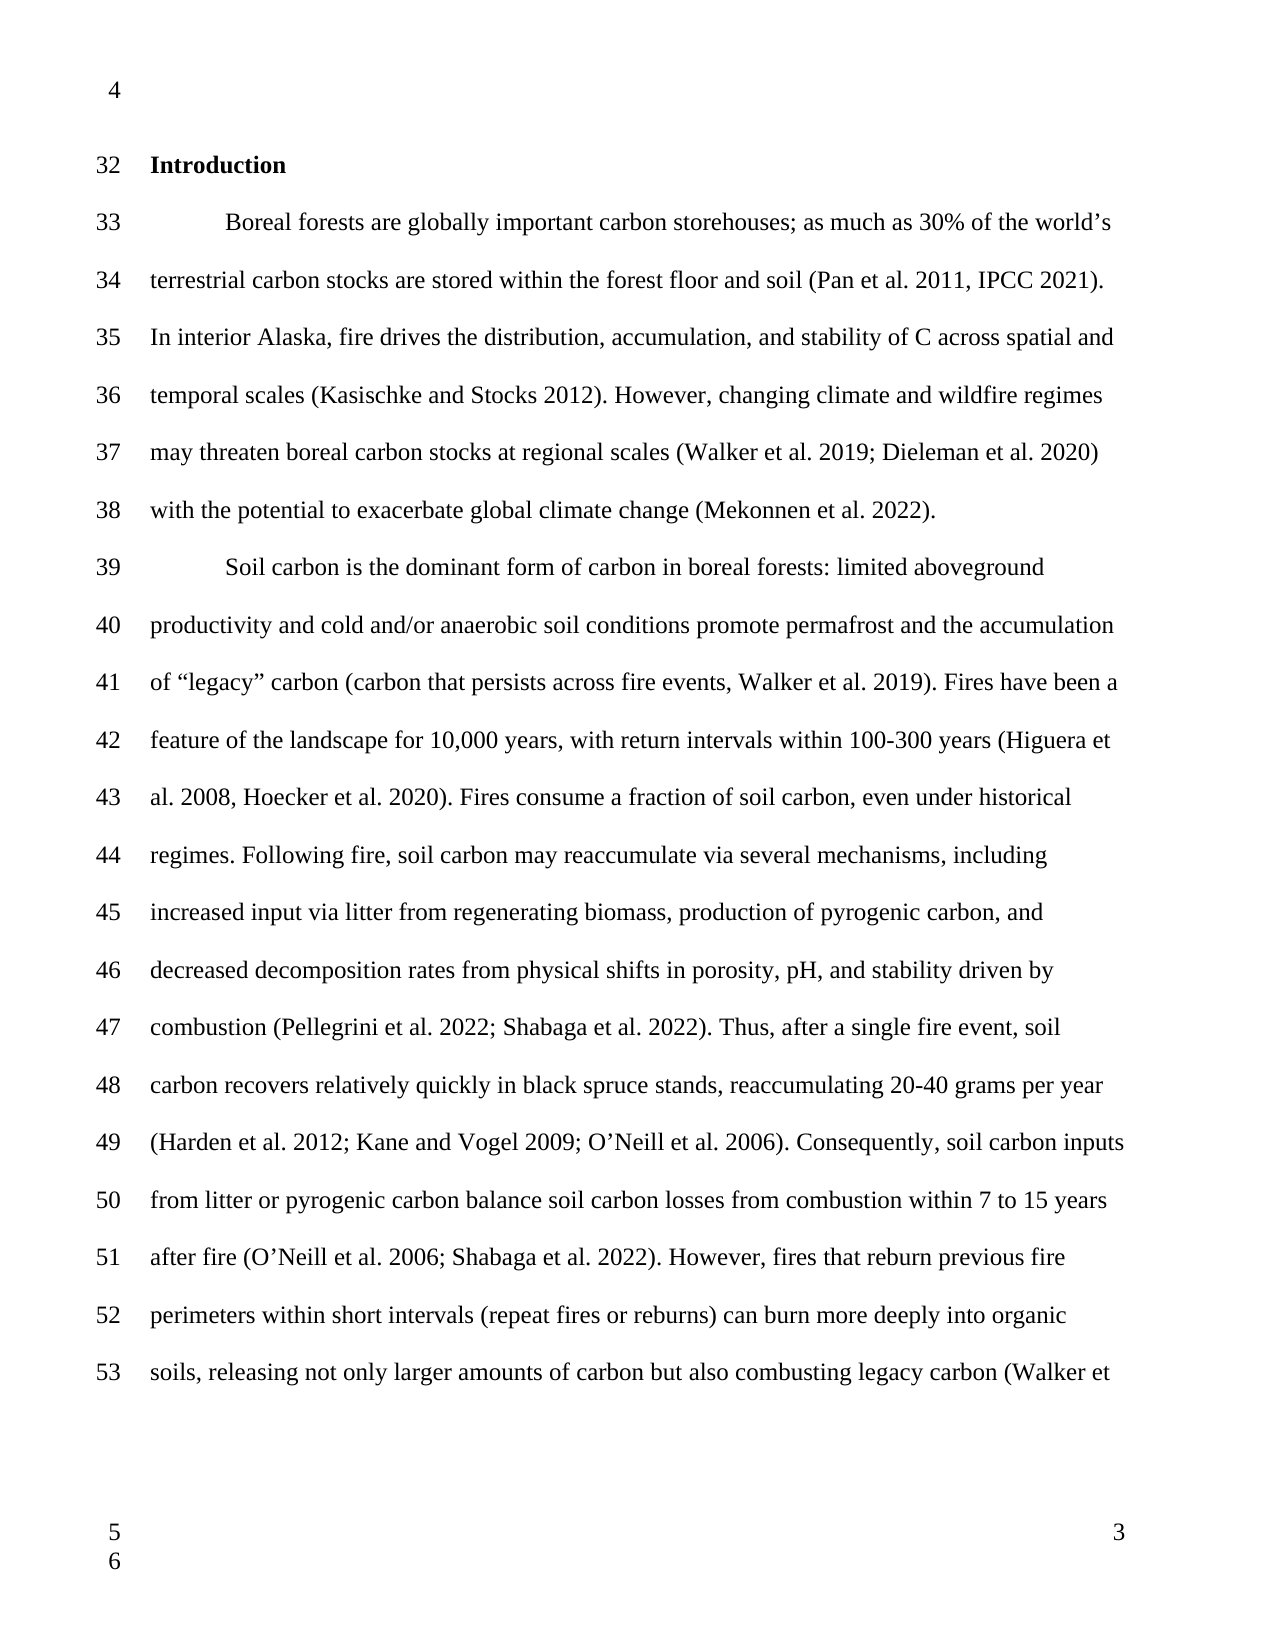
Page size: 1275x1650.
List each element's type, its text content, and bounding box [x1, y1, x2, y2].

text Boreal forests are globally important carbon storehouses; as much as 30% of the world’s terrestrial carbon stocks are stored within the forest floor and soil (Pan et al. 2011, IPCC 2021). In interior Alaska, fire drives the distribution, accumulation, and stability of C across spatial and temporal scales (Kasischke and Stocks 2012). However, changing climate and wildfire regimes may threaten boreal carbon stocks at regional scales (Walker et al. 2019; Dieleman et al. 2020) with the potential to exacerbate global climate change (Mekonnen et al. 2022). [150, 207, 1125, 524]
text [150, 552, 1125, 1386]
subtitle Introduction [150, 150, 1125, 179]
